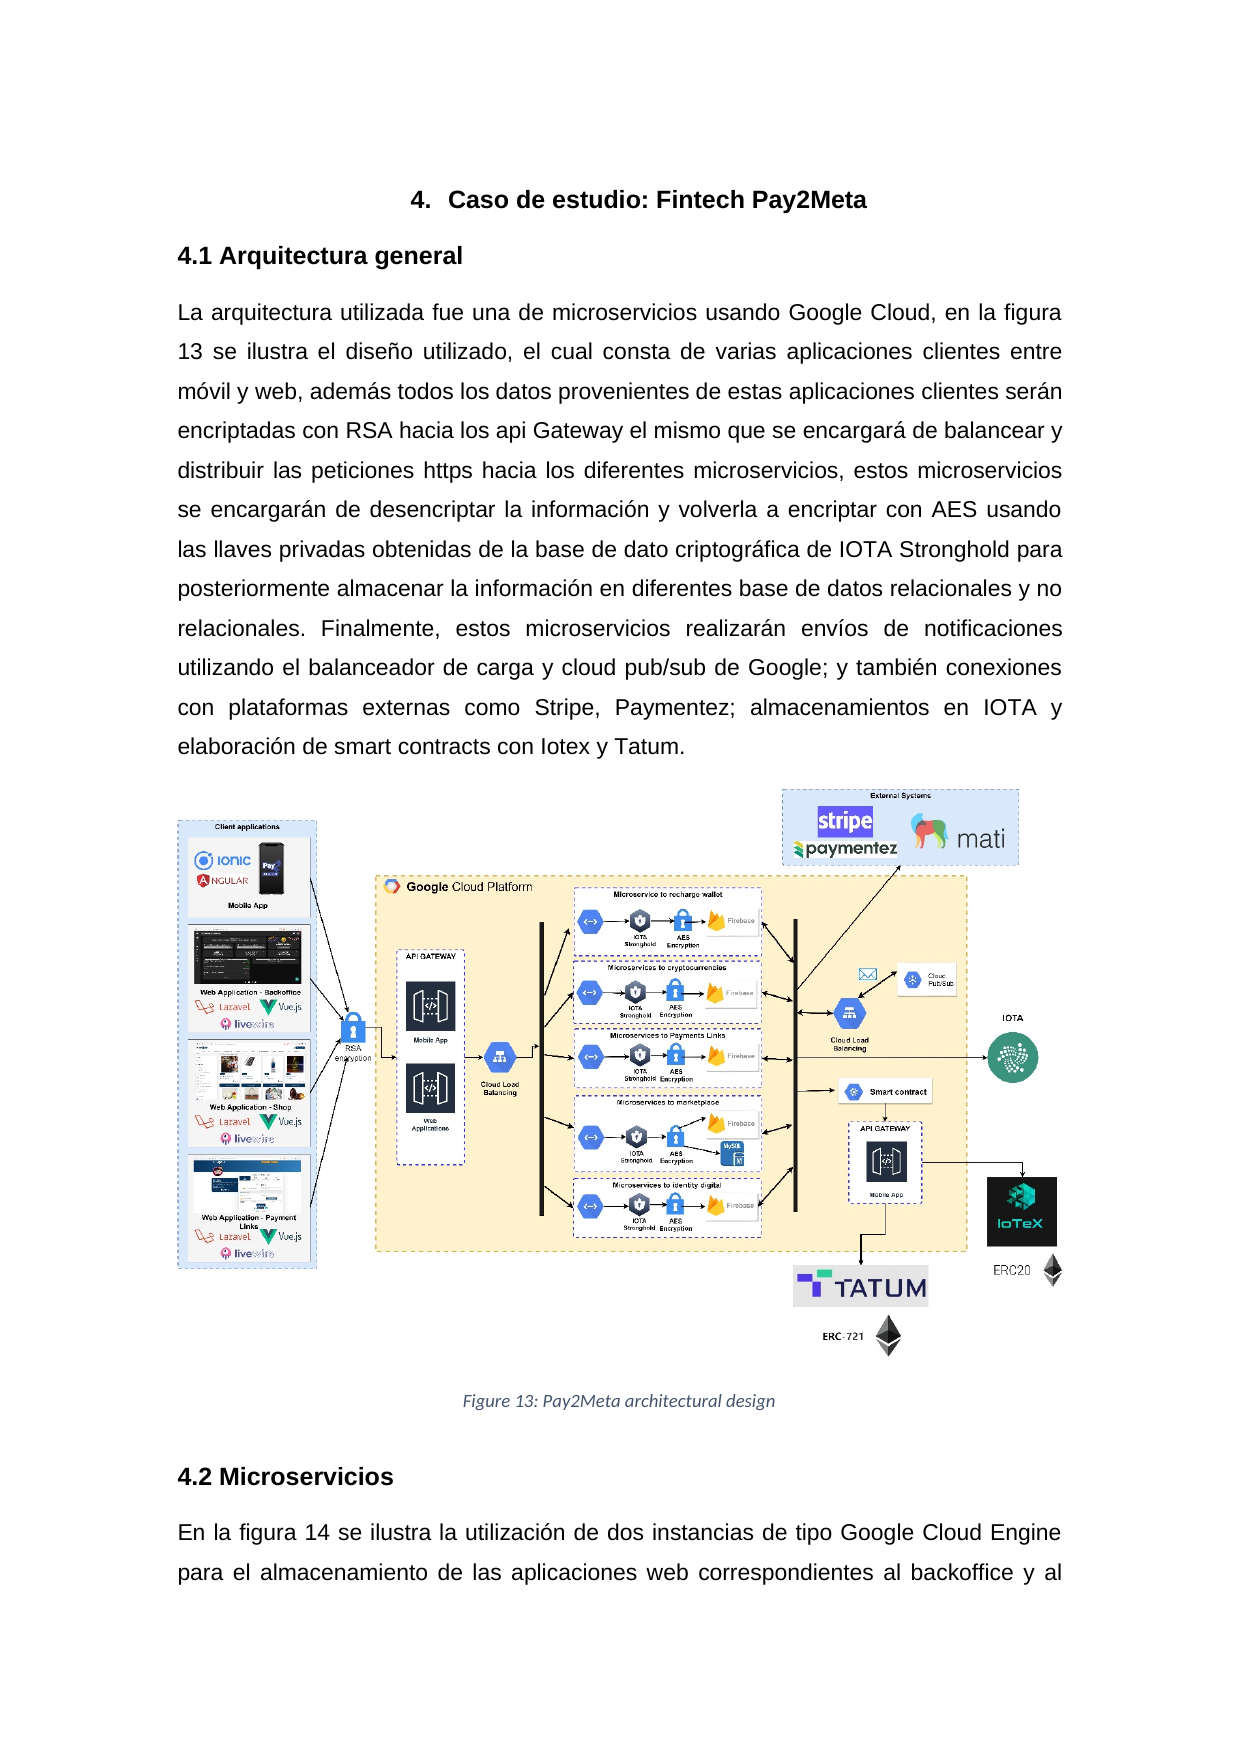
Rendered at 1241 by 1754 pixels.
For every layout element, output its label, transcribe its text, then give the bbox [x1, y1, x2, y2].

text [177, 1519, 1063, 1585]
text 4.1 Arquitectura general [177, 241, 1063, 270]
text La arquitectura utilizada fue una de microservicios usando Google Cloud, en la figura 13 se ilustra el diseño utilizado, el cual consta de varias aplicaciones clientes entre móvil y web, además todos los datos provenientes de estas aplicaciones clientes serán encriptadas con RSA hacia los api Gateway el mismo que se encargará de balancear y distribuir las peticiones https hacia los diferentes microservicios, estos microservicios se encargarán de desencriptar la información y volverla a encriptar con AES usando las llaves privadas obtenidas de la base de dato criptográfica de IOTA Stronghold para posteriormente almacenar la información en diferentes base de datos relacionales y no relacionales. Finalmente, estos microservicios realizarán envíos de notificaciones utilizando el balanceador de carga y cloud pub/sub de Google; y también conexiones con plataformas externas como Stripe, Paymentez; almacenamientos en IOTA y elaboración de smart contracts con Iotex y Tatum. [177, 299, 1063, 759]
picture [177, 789, 1063, 1359]
list Caso de estudio: Fintech Pay2Meta [215, 185, 1063, 214]
text 4.2 Microservicios [177, 1462, 1063, 1491]
